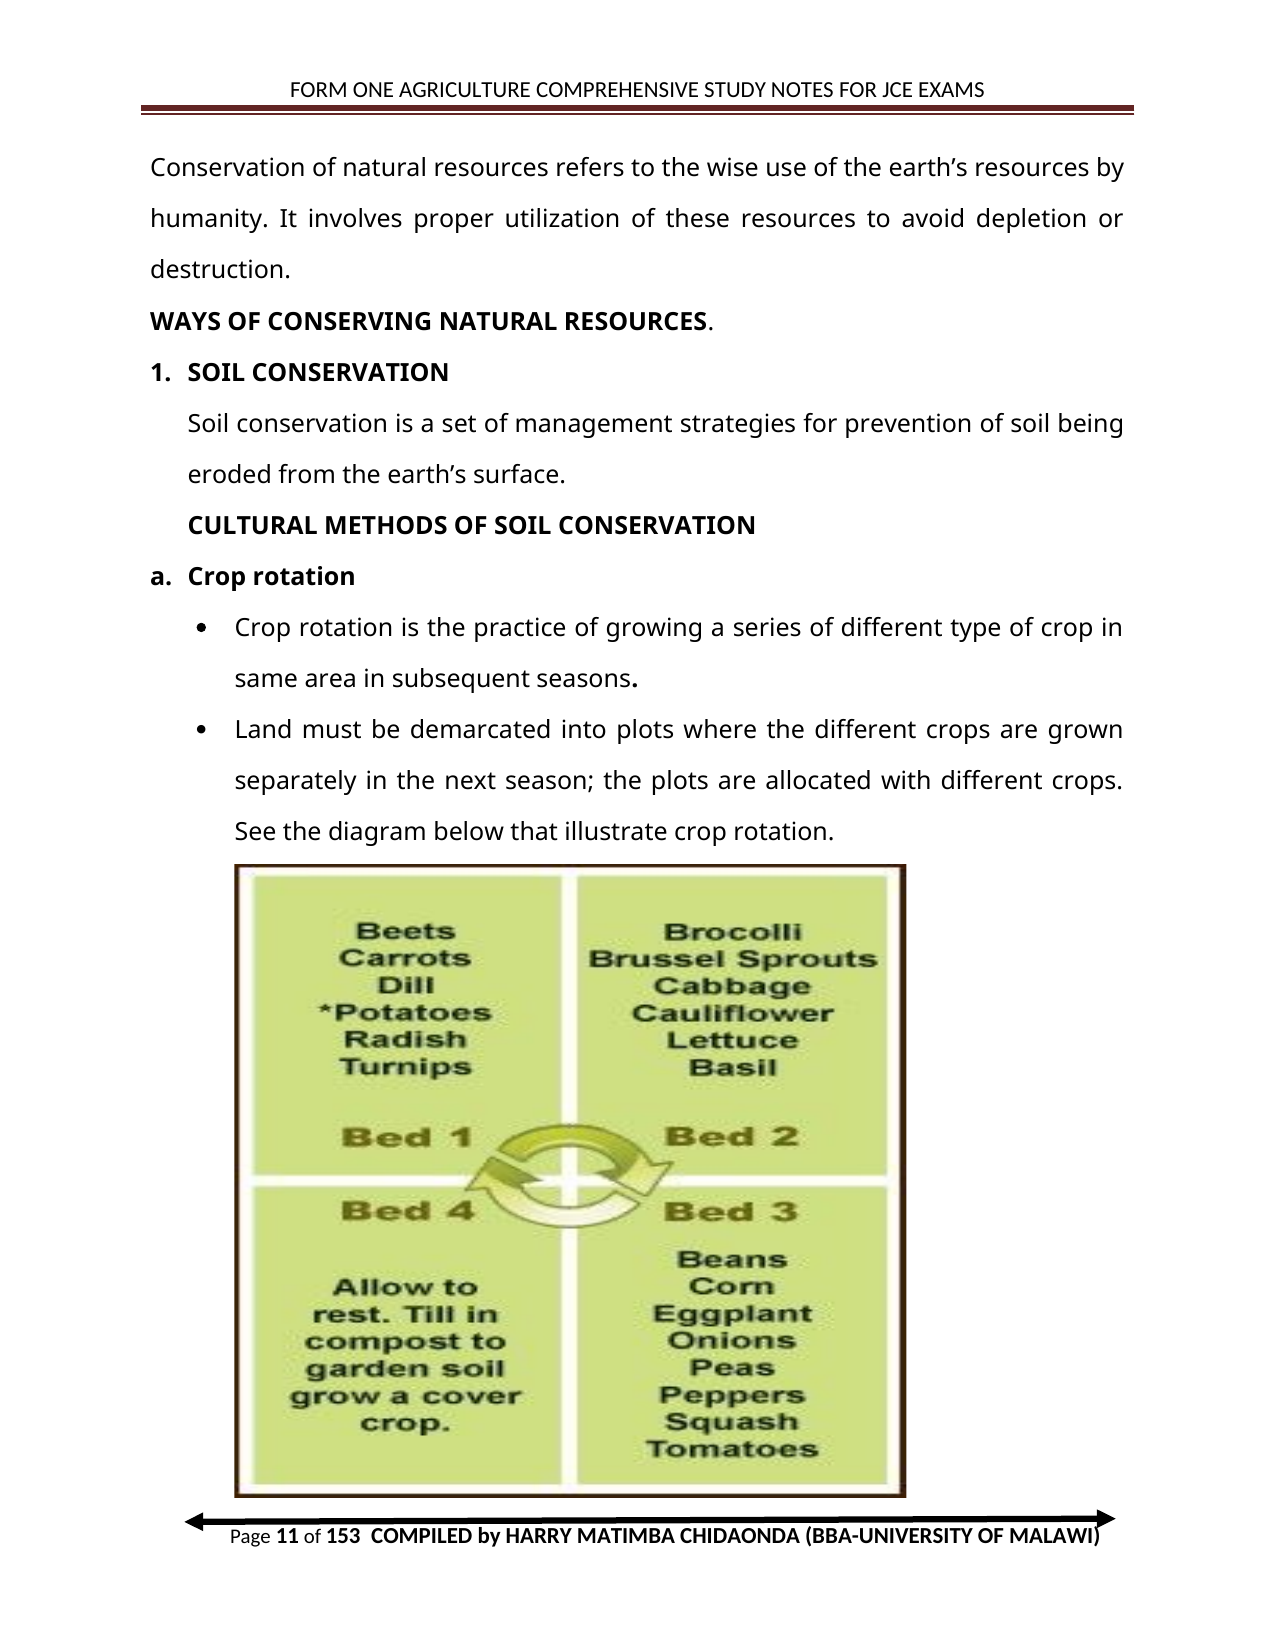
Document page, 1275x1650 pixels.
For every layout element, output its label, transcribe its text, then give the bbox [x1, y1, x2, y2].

text Conservation of natural resources refers to the wise use of the earth’s resources by humanity. It involves proper utilization of these resources to avoid depletion or destruction. [150, 150, 1125, 286]
list SOIL CONSERVATION [150, 354, 1125, 388]
list Crop rotation is the practice of growing a series of different type of crop in same area in subsequent seasons. [197, 609, 1125, 694]
text WAYS OF CONSERVING NATURAL RESOURCES. [150, 303, 1125, 337]
list Crop rotation [150, 558, 1125, 592]
list Land must be demarcated into plots where the different crops are grown separately in the next season; the plots are allocated with different crops. See the diagram below that illustrate crop rotation. [197, 711, 1125, 848]
list Soil conservation is a set of management strategies for prevention of soil being eroded from the earth’s surface. [187, 405, 1125, 490]
list CULTURAL METHODS OF SOIL CONSERVATION [187, 507, 1125, 541]
picture [234, 864, 907, 1498]
